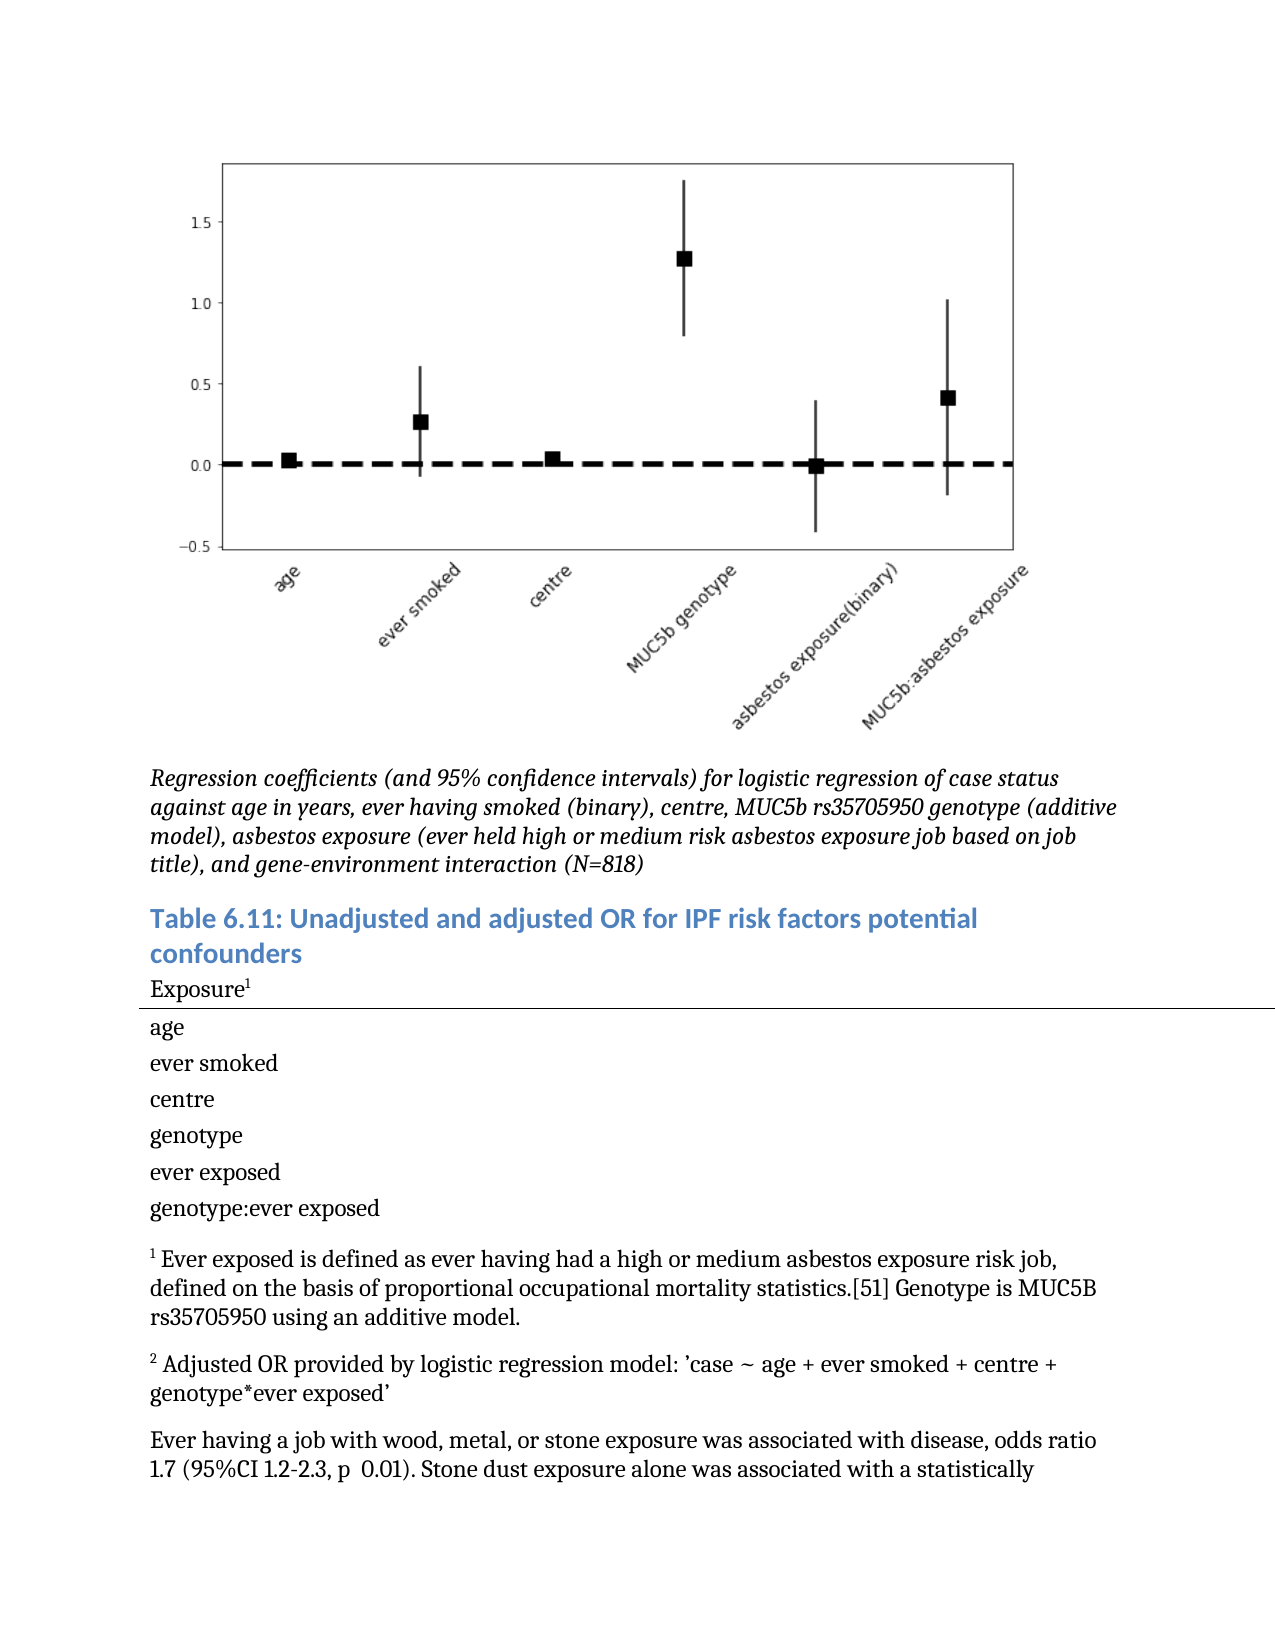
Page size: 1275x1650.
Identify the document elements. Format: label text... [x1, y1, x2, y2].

table_cell ever exposed [139, 1154, 1275, 1190]
table_header Exposure1 [139, 971, 1275, 1007]
subtitle Table 6.11: Unadjusted and adjusted OR for IPF risk factors potential confounders [150, 900, 1125, 971]
text 1 Ever exposed is defined as ever having had a high or medium asbestos exposure risk job, defined on the basis of proportional occupational mortality statistics.[51] Genotype is MUC5B rs35705950 using an additive model. [150, 1245, 1125, 1331]
table_cell centre [139, 1081, 1275, 1118]
table_cell genotype:ever exposed [139, 1190, 1275, 1226]
picture [168, 150, 1044, 744]
text 2 Adjusted OR provided by logistic regression model: ’case ~ age + ever smoked + centre + genotype*ever exposed’ [150, 1350, 1125, 1408]
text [150, 1426, 1125, 1484]
text Regression coefficients (and 95% confidence intervals) for logistic regression of case status against age in years, ever having smoked (binary), centre, MUC5b rs35705950 genotype (additive model), asbestos exposure (ever held high or medium risk asbestos exposure job based on job title), and gene-environment interaction (N=818) [150, 764, 1125, 879]
table_cell genotype [139, 1118, 1275, 1154]
table_cell ever smoked [139, 1045, 1275, 1081]
table_cell age [139, 1009, 1275, 1045]
